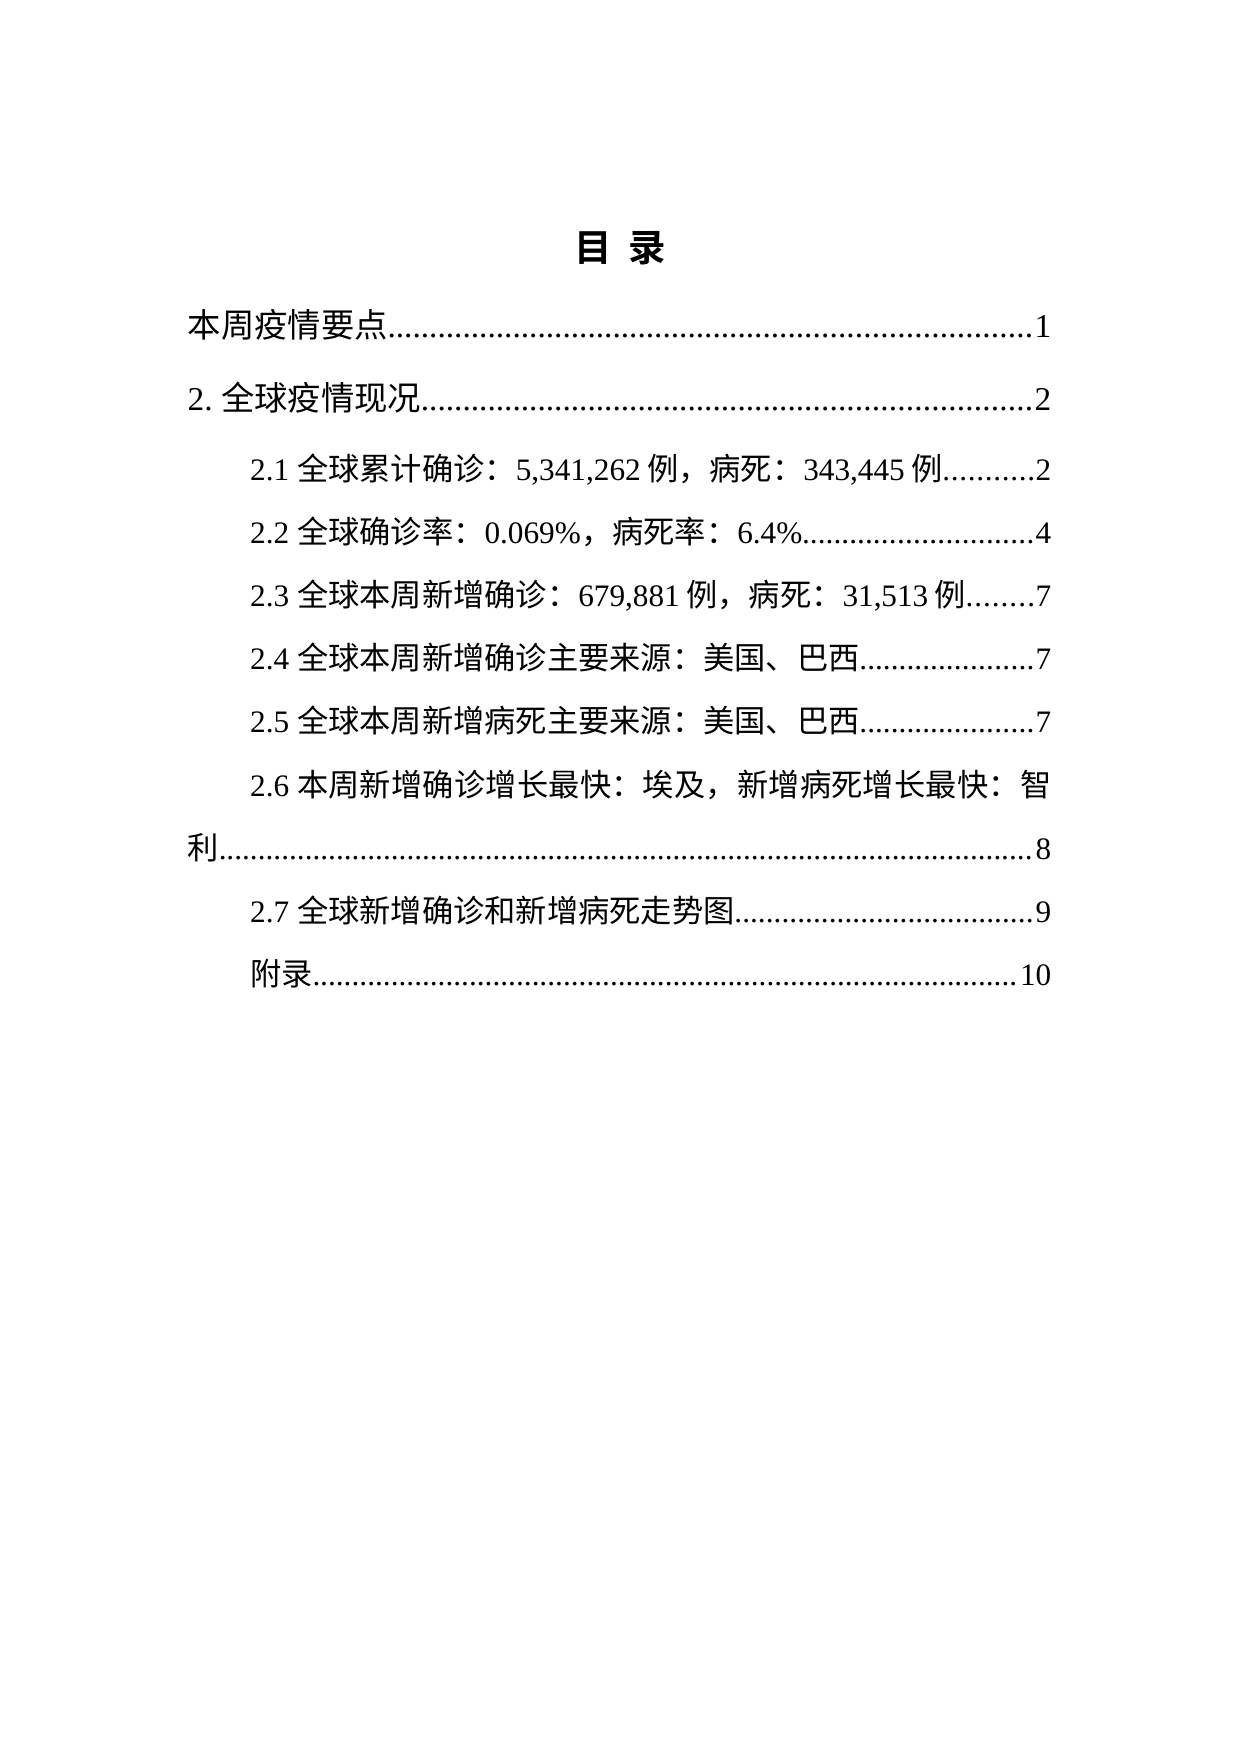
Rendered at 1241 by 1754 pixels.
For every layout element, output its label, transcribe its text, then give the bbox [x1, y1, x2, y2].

text 2. 全球疫情现况 2 [187, 371, 1053, 419]
text 2.1 全球累计确诊：5,341,262例，病死：343,445例 2 [187, 444, 1053, 489]
text 附录 10 [187, 949, 1053, 995]
text 本周疫情要点 1 [187, 299, 1053, 347]
text 目 录 [187, 218, 1053, 272]
text 2.7 全球新增确诊和新增病死走势图 9 [187, 886, 1053, 931]
text 2.2 全球确诊率：0.069%，病死率：6.4% 4 [187, 507, 1053, 552]
text 2.5 全球本周新增病死主要来源：美国、巴西 7 [187, 697, 1053, 742]
text 2.3 全球本周新增确诊：679,881例，病死：31,513例 7 [187, 570, 1053, 615]
text 2.4 全球本周新增确诊主要来源：美国、巴西 7 [187, 633, 1053, 678]
text 2.6 本周新增确诊增长最快：埃及，新增病死增长最快：智利 8 [187, 760, 1053, 868]
